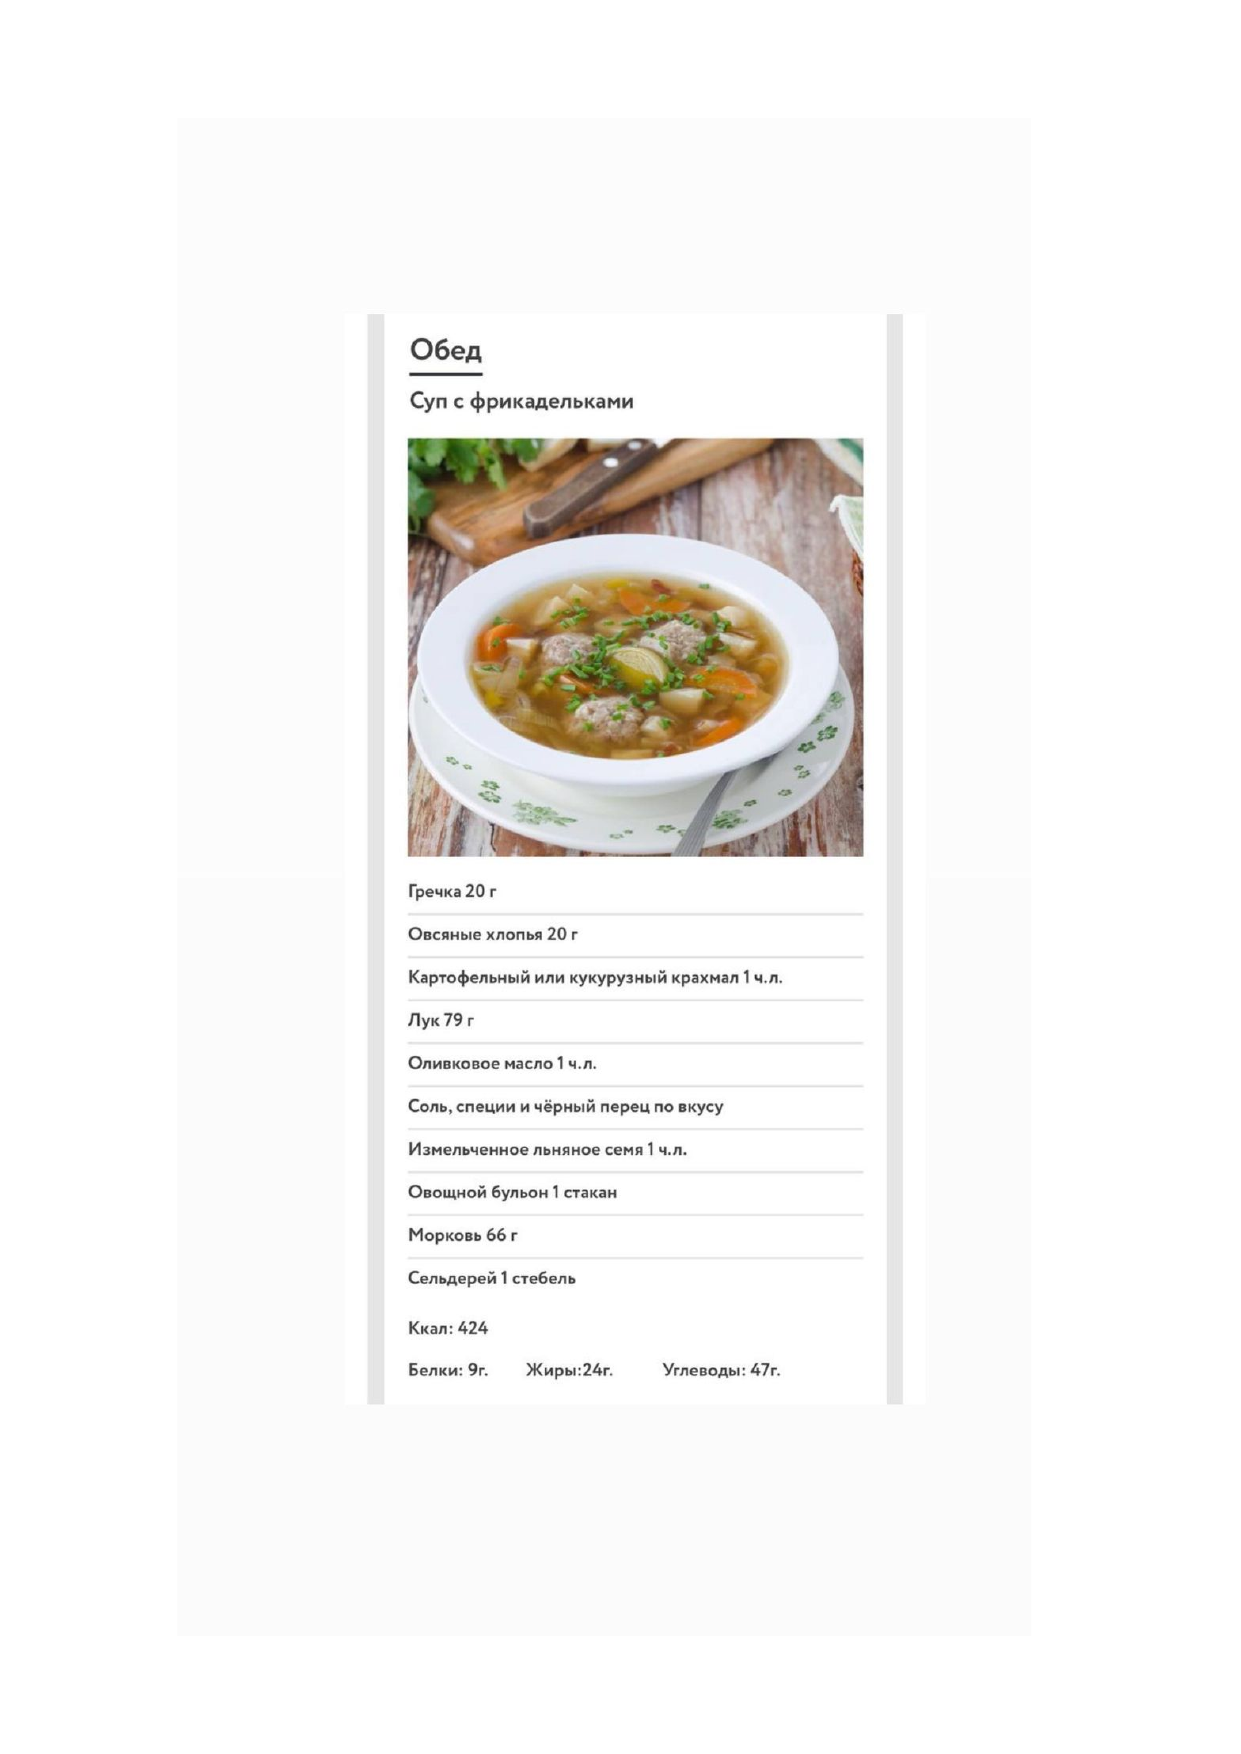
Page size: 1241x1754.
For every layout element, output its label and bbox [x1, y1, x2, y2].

picture [177, 118, 1032, 1636]
